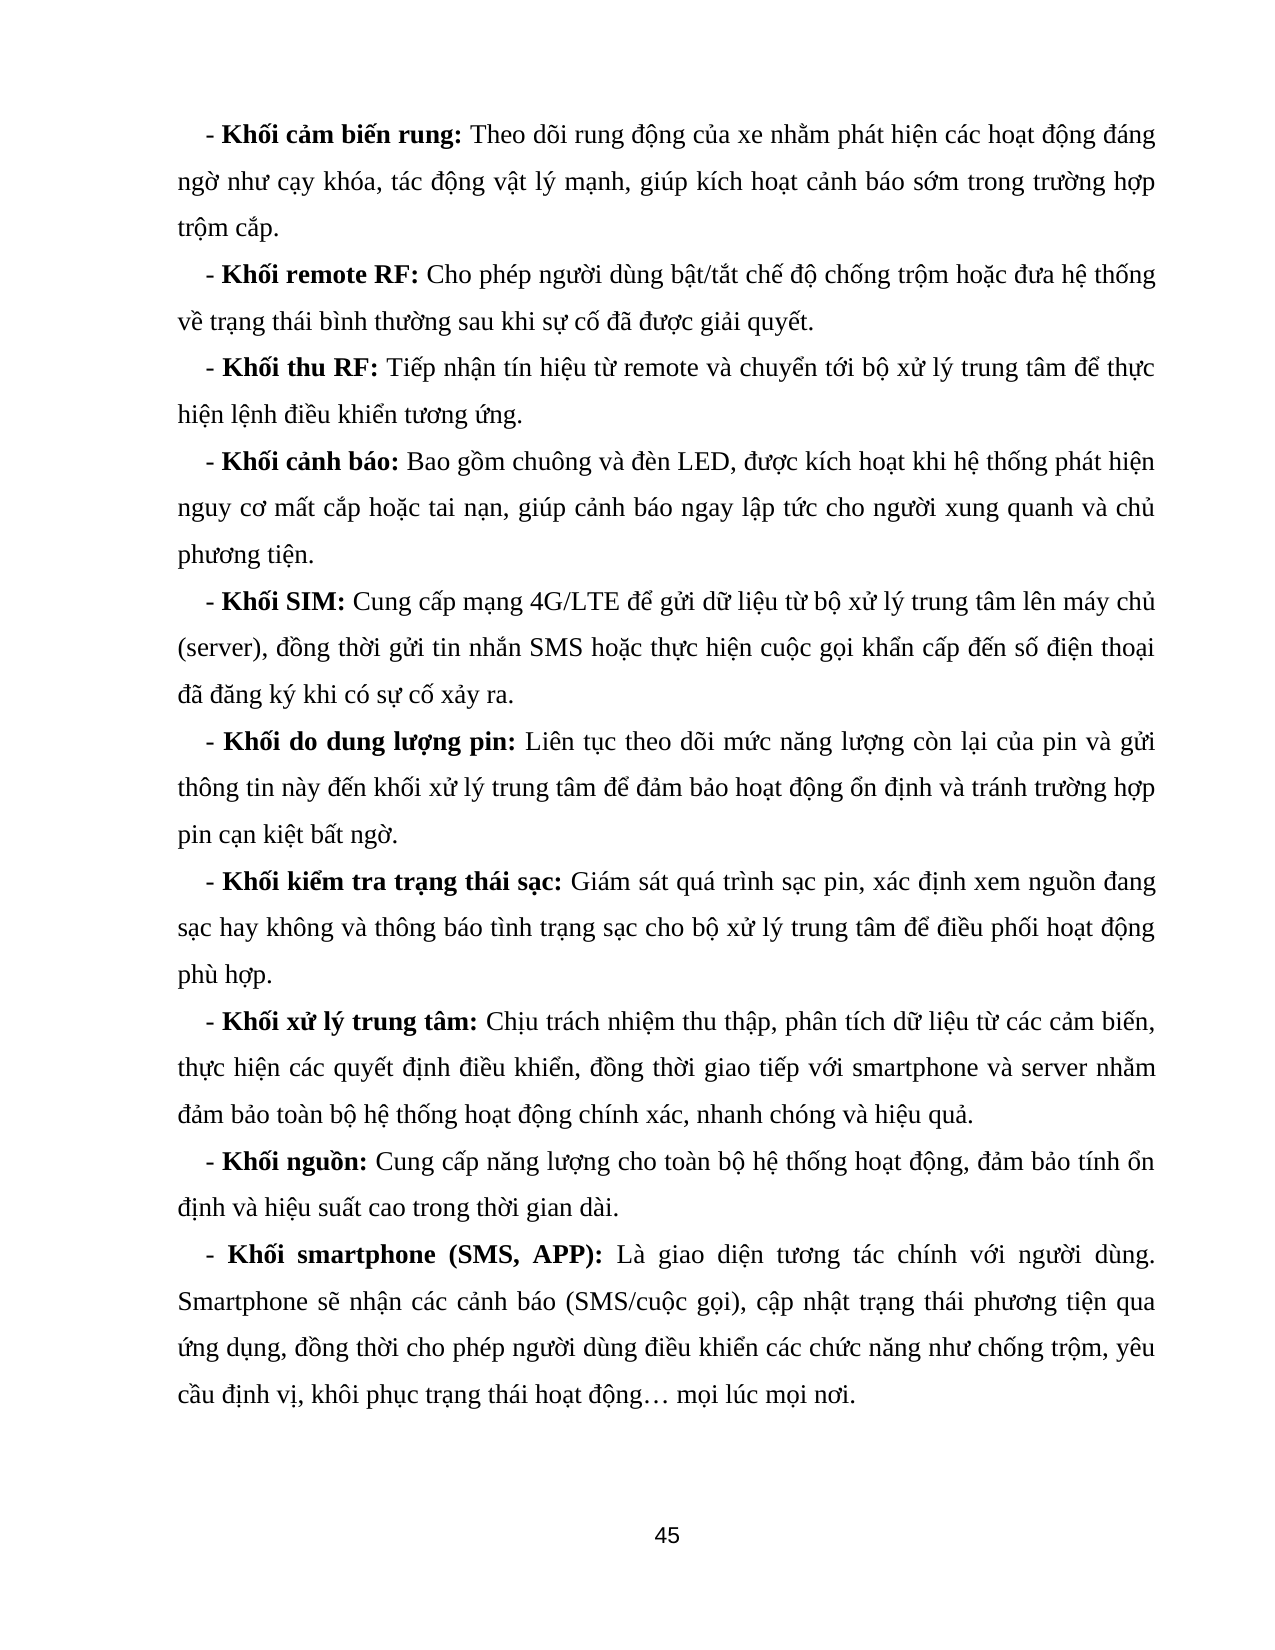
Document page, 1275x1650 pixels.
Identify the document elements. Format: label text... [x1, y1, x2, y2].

text - Khối SIM: Cung cấp mạng 4G/LTE để gửi dữ liệu từ bộ xử lý trung tâm lên máy chủ (server), đồng thời gửi tin nhắn SMS hoặc thực hiện cuộc gọi khẩn cấp đến số điện thoại đã đăng ký khi có sự cố xảy ra. [177, 585, 1157, 709]
text - Khối nguồn: Cung cấp năng lượng cho toàn bộ hệ thống hoạt động, đảm bảo tính ổn định và hiệu suất cao trong thời gian dài. [177, 1145, 1157, 1223]
text - Khối cảnh báo: Bao gồm chuông và đèn LED, được kích hoạt khi hệ thống phát hiện nguy cơ mất cắp hoặc tai nạn, giúp cảnh báo ngay lập tức cho người xung quanh và chủ phương tiện. [177, 445, 1157, 569]
text - Khối xử lý trung tâm: Chịu trách nhiệm thu thập, phân tích dữ liệu từ các cảm biến, thực hiện các quyết định điều khiển, đồng thời giao tiếp với smartphone và server nhằm đảm bảo toàn bộ hệ thống hoạt động chính xác, nhanh chóng và hiệu quả. [177, 1005, 1157, 1129]
text - Khối cảm biến rung: Theo dõi rung động của xe nhằm phát hiện các hoạt động đáng ngờ như cạy khóa, tác động vật lý mạnh, giúp kích hoạt cảnh báo sớm trong trường hợp trộm cắp. [177, 118, 1157, 243]
text - Khối thu RF: Tiếp nhận tín hiệu từ remote và chuyển tới bộ xử lý trung tâm để thực hiện lệnh điều khiển tương ứng. [177, 351, 1157, 429]
text - Khối do dung lượng pin: Liên tục theo dõi mức năng lượng còn lại của pin và gửi thông tin này đến khối xử lý trung tâm để đảm bảo hoạt động ổn định và tránh trường hợp pin cạn kiệt bất ngờ. [177, 725, 1157, 849]
text - Khối smartphone (SMS, APP): Là giao diện tương tác chính với người dùng. Smartphone sẽ nhận các cảnh báo (SMS/cuộc gọi), cập nhật trạng thái phương tiện qua ứng dụng, đồng thời cho phép người dùng điều khiển các chức năng như chống trộm, yêu cầu định vị, khôi phục trạng thái hoạt động… mọi lúc mọi nơi. [177, 1238, 1157, 1409]
text - Khối remote RF: Cho phép người dùng bật/tắt chế độ chống trộm hoặc đưa hệ thống về trạng thái bình thường sau khi sự cố đã được giải quyết. [177, 258, 1157, 336]
text - Khối kiểm tra trạng thái sạc: Giám sát quá trình sạc pin, xác định xem nguồn đang sạc hay không và thông báo tình trạng sạc cho bộ xử lý trung tâm để điều phối hoạt động phù hợp. [177, 865, 1157, 989]
